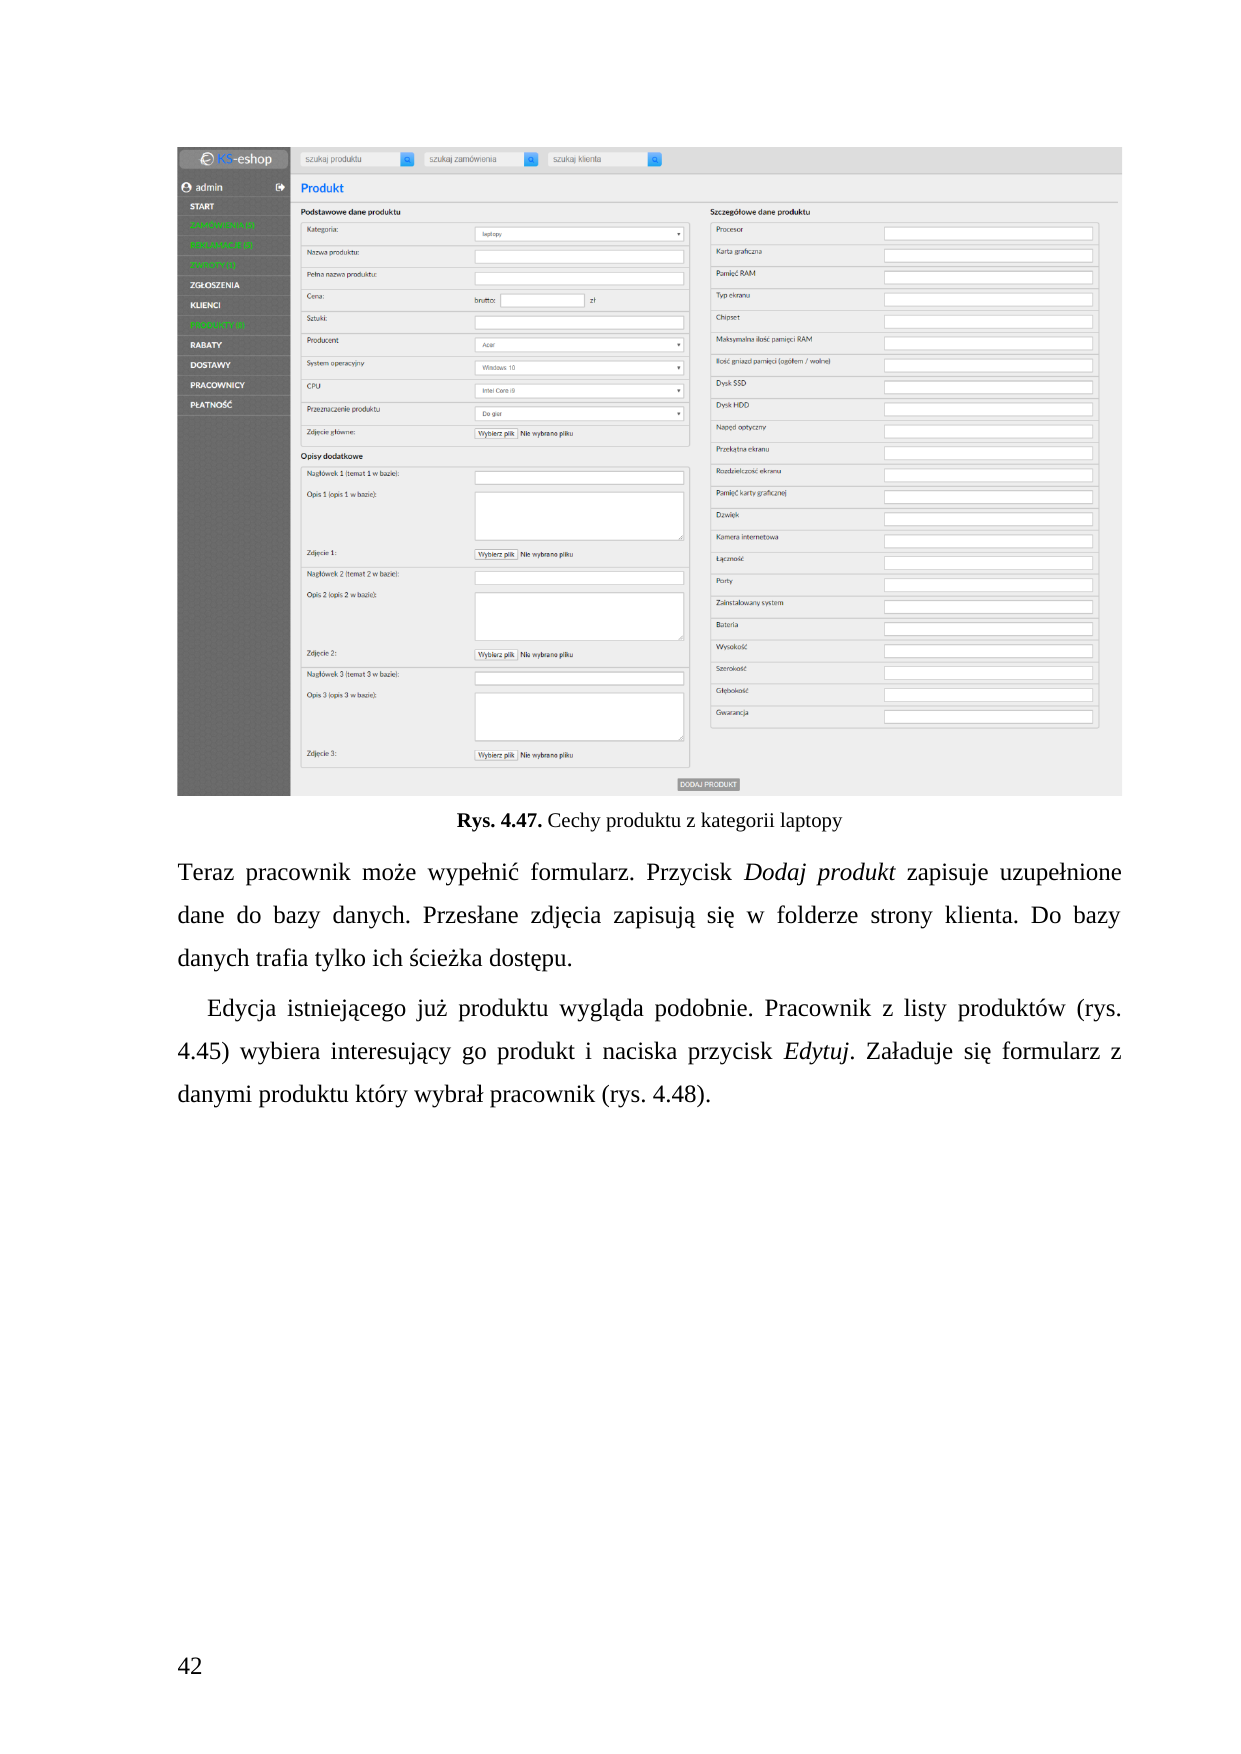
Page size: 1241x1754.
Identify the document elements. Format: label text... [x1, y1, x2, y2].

text Edycja istniejącego już produktu wygląda podobnie. Pracownik z listy produktów (rys. 4.45) wybiera interesujący go produkt i naciska przycisk Edytuj. Załaduje się formularz z danymi produktu który wybrał pracownik (rys. 4.48). [177, 993, 1122, 1108]
text Rys. 4.47. Cechy produktu z kategorii laptopy [177, 808, 1122, 832]
text Teraz pracownik może wypełnić formularz. Przycisk Dodaj produkt zapisuje uzupełnione dane do bazy danych. Przesłane zdjęcia zapisują się w folderze strony klienta. Do bazy danych trafia tylko ich ścieżka dostępu. [177, 857, 1122, 972]
picture [177, 147, 1123, 796]
